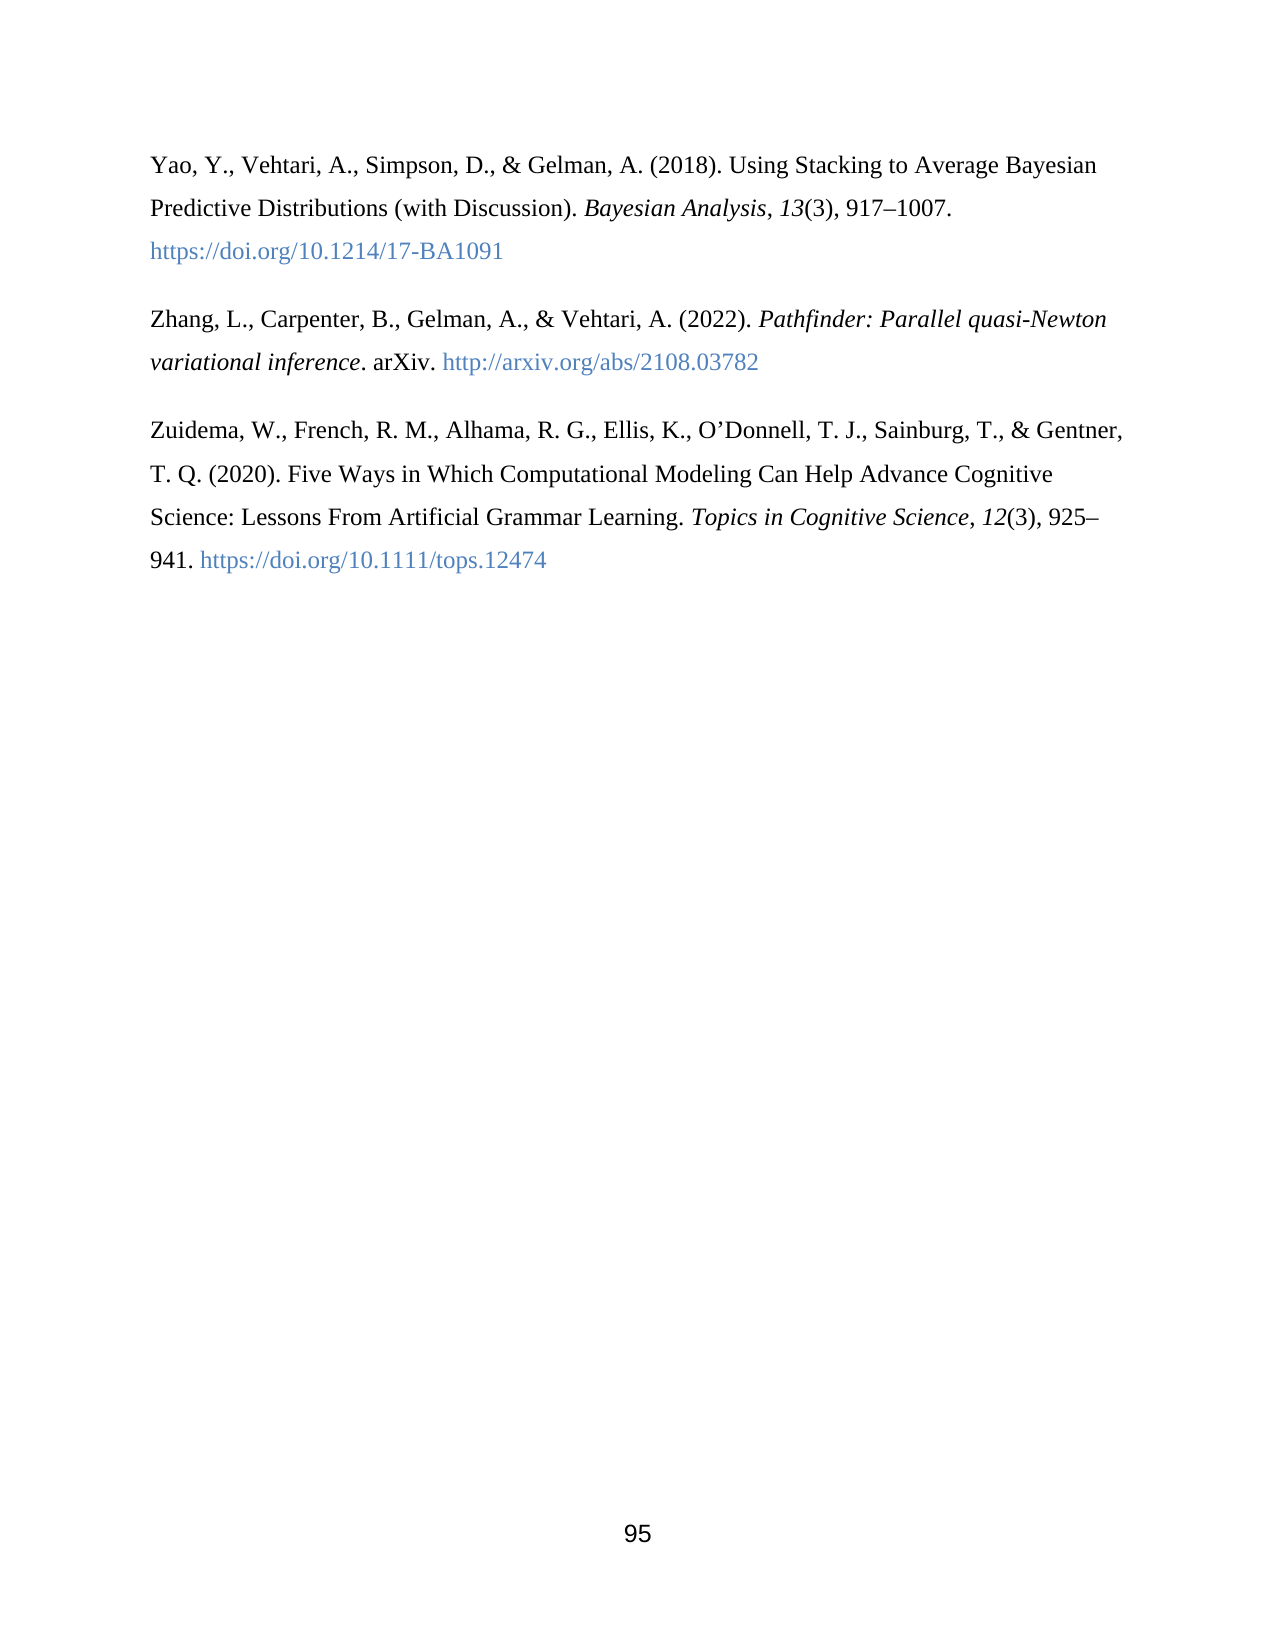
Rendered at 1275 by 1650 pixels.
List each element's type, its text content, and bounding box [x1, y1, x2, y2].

text Yao, Y., Vehtari, A., Simpson, D., & Gelman, A. (2018). Using Stacking to Average Bayesian Predictive Distributions (with Discussion). Bayesian Analysis, 13(3), 917–1007. https://doi.org/10.1214/17-BA1091 [150, 150, 1125, 265]
text Zuidema, W., French, R. M., Alhama, R. G., Ellis, K., O’Donnell, T. J., Sainburg, T., & Gentner, T. Q. (2020). Five Ways in Which Computational Modeling Can Help Advance Cognitive Science: Lessons From Artificial Grammar Learning. Topics in Cognitive Science, 12(3), 925–941. https://doi.org/10.1111/tops.12474 [150, 416, 1125, 574]
text Zhang, L., Carpenter, B., Gelman, A., & Vehtari, A. (2022). Pathfinder: Parallel quasi-Newton variational inference. arXiv. http://arxiv.org/abs/2108.03782 [150, 304, 1125, 376]
